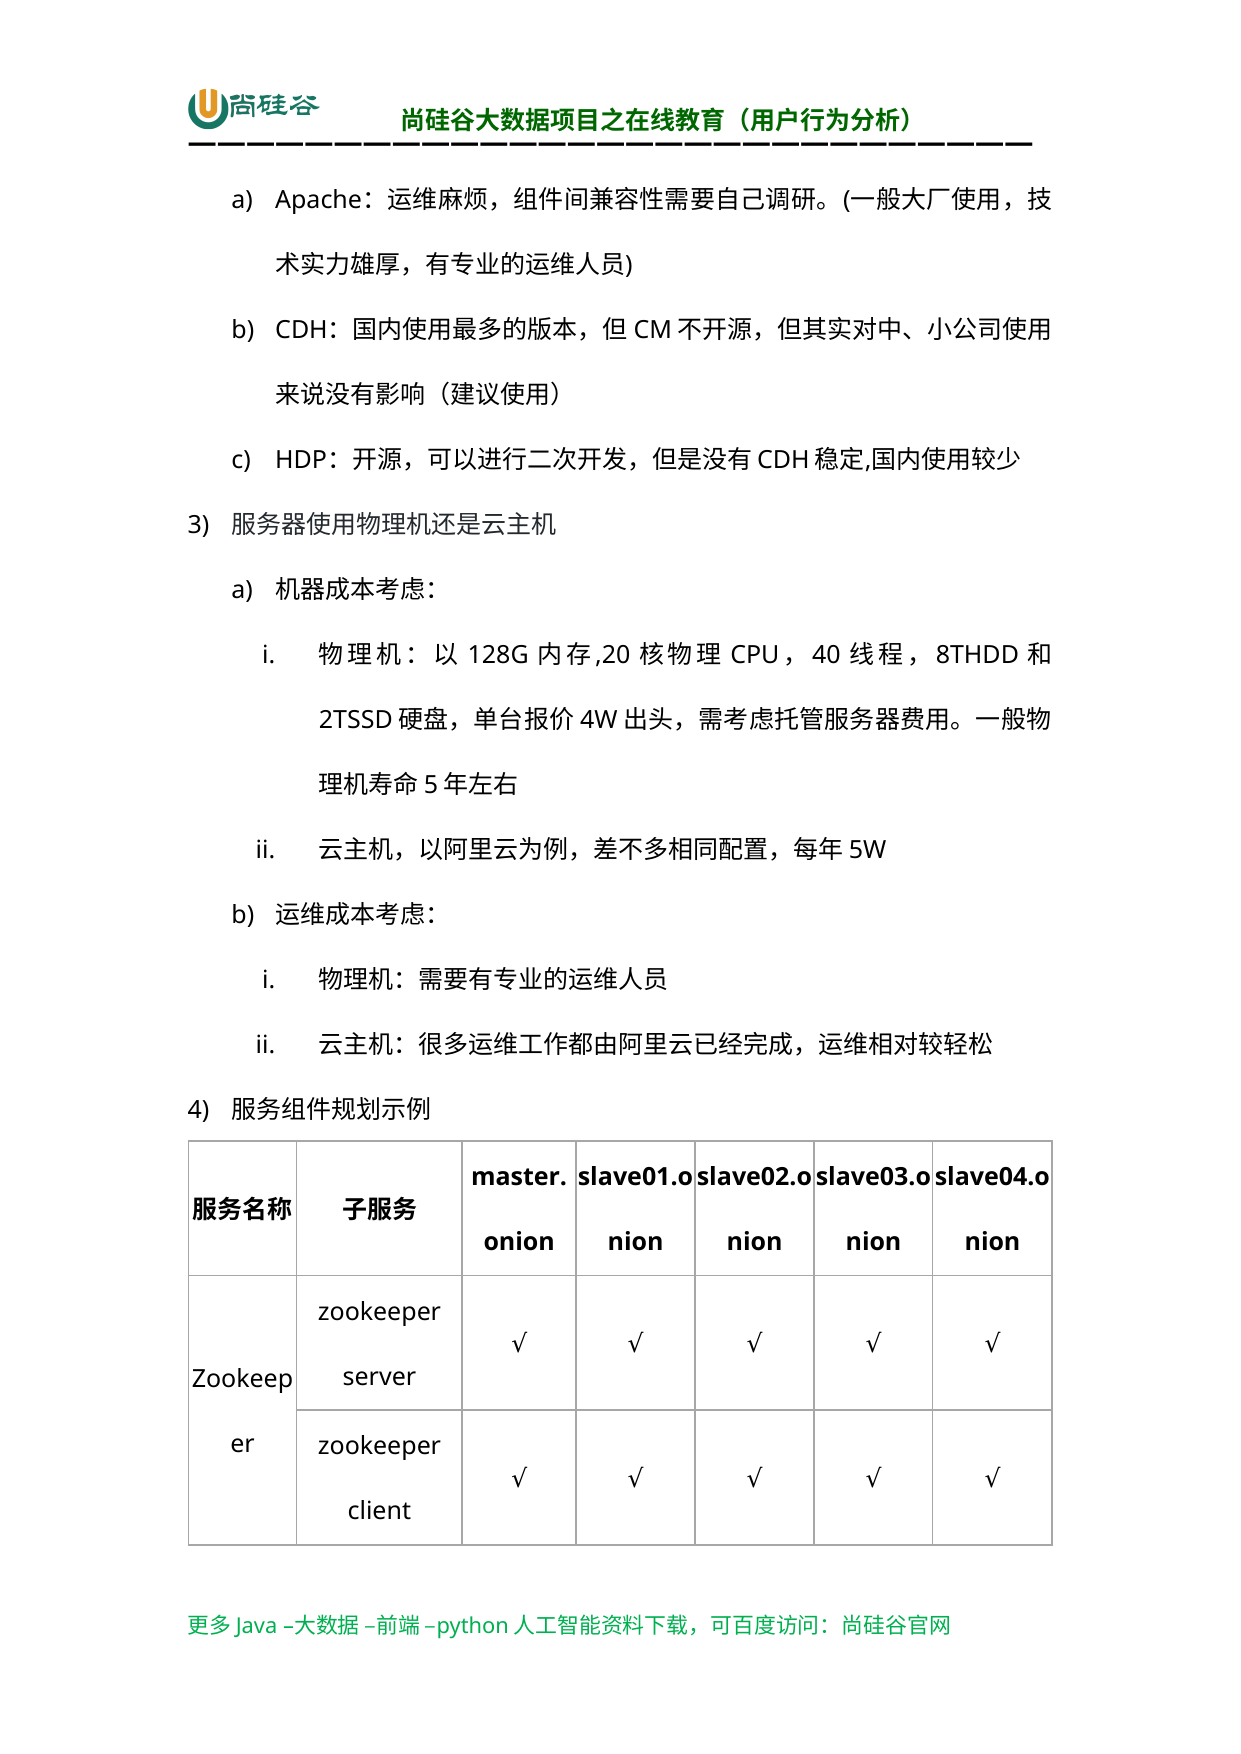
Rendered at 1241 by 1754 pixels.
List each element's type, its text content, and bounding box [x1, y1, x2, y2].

table_header 子服务 [297, 1142, 461, 1274]
table_cell √ [463, 1411, 575, 1544]
table_cell √ [696, 1276, 813, 1409]
table_cell √ [577, 1411, 694, 1544]
table_cell √ [815, 1411, 932, 1544]
table_cell √ [933, 1276, 1051, 1409]
table_header slave03.onion [815, 1142, 932, 1274]
table_cell √ [933, 1411, 1051, 1544]
list 服务组件规划示例 [187, 1075, 1053, 1140]
list Apache：运维麻烦，组件间兼容性需要自己调研。(一般大厂使用，技术实力雄厚，有专业的运维人员) [231, 165, 1053, 295]
table_cell √ [696, 1411, 813, 1544]
table_header slave01.onion [577, 1142, 694, 1274]
list 机器成本考虑： [231, 555, 1053, 620]
table_cell zookeeper client [297, 1411, 461, 1544]
table_cell √ [815, 1276, 932, 1409]
list CDH：国内使用最多的版本，但CM不开源，但其实对中、小公司使用来说没有影响（建议使用） [231, 295, 1053, 425]
list 物理机：以128G内存,20核物理CPU，40线程，8THDD和2TSSD硬盘，单台报价4W出头，需考虑托管服务器费用。一般物理机寿命5年左右 [275, 620, 1053, 815]
list 服务器使用物理机还是云主机 [187, 490, 1053, 555]
table_header 服务名称 [189, 1142, 296, 1274]
table_cell √ [577, 1276, 694, 1409]
table_header slave02.onion [696, 1142, 813, 1274]
table_cell Zookeeper [189, 1276, 296, 1544]
table_cell zookeeper server [297, 1276, 461, 1409]
table_header master.onion [463, 1142, 575, 1274]
list 运维成本考虑： [231, 880, 1053, 945]
table_cell √ [463, 1276, 575, 1409]
list 云主机：很多运维工作都由阿里云已经完成，运维相对较轻松 [275, 1010, 1053, 1075]
list 物理机：需要有专业的运维人员 [275, 945, 1053, 1010]
list 云主机，以阿里云为例，差不多相同配置，每年5W [275, 815, 1053, 880]
list HDP：开源，可以进行二次开发，但是没有CDH稳定,国内使用较少 [231, 425, 1053, 490]
picture [187, 88, 321, 130]
table_header slave04.onion [933, 1142, 1051, 1274]
